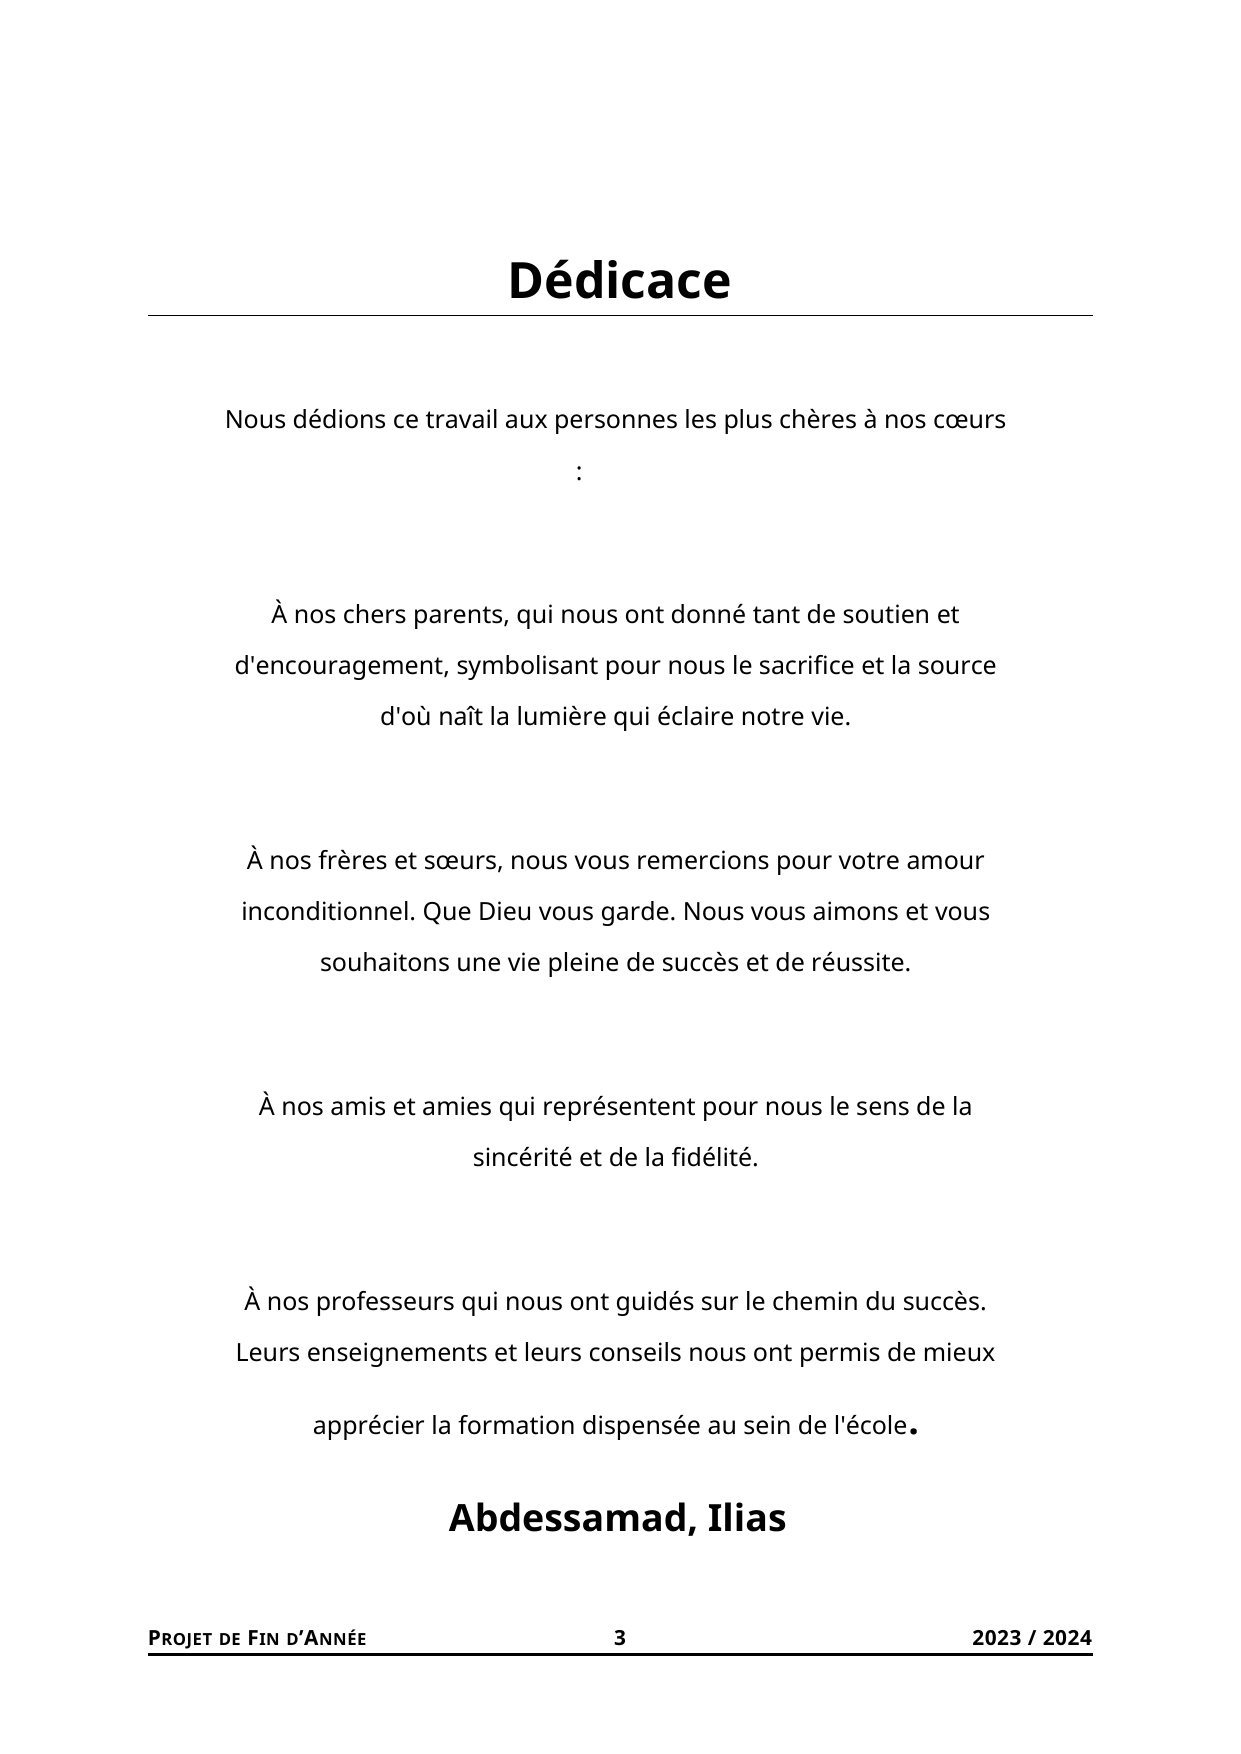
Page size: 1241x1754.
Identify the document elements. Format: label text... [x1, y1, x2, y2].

text Dédicace [148, 245, 1093, 315]
text À nos amis et amies qui représentent pour nous le sens de la sincérité et de la fidélité. [221, 1089, 1010, 1174]
text Nous dédions ce travail aux personnes les plus chères à nos cœurs : [148, 402, 1010, 487]
text À nos chers parents, qui nous ont donné tant de soutien et d'encouragement, symbolisant pour nous le sacrifice et la source d'où naît la lumière qui éclaire notre vie. [221, 597, 1010, 733]
text À nos professeurs qui nous ont guidés sur le chemin du succès. Leurs enseignements et leurs conseils nous ont permis de mieux apprécier la formation dispensée au sein de l'école. [221, 1283, 1010, 1445]
text Abdessamad, Ilias [148, 1491, 1010, 1542]
text À nos frères et sœurs, nous vous remercions pour votre amour inconditionnel. Que Dieu vous garde. Nous vous aimons et vous souhaitons une vie pleine de succès et de réussite. [221, 843, 1010, 979]
